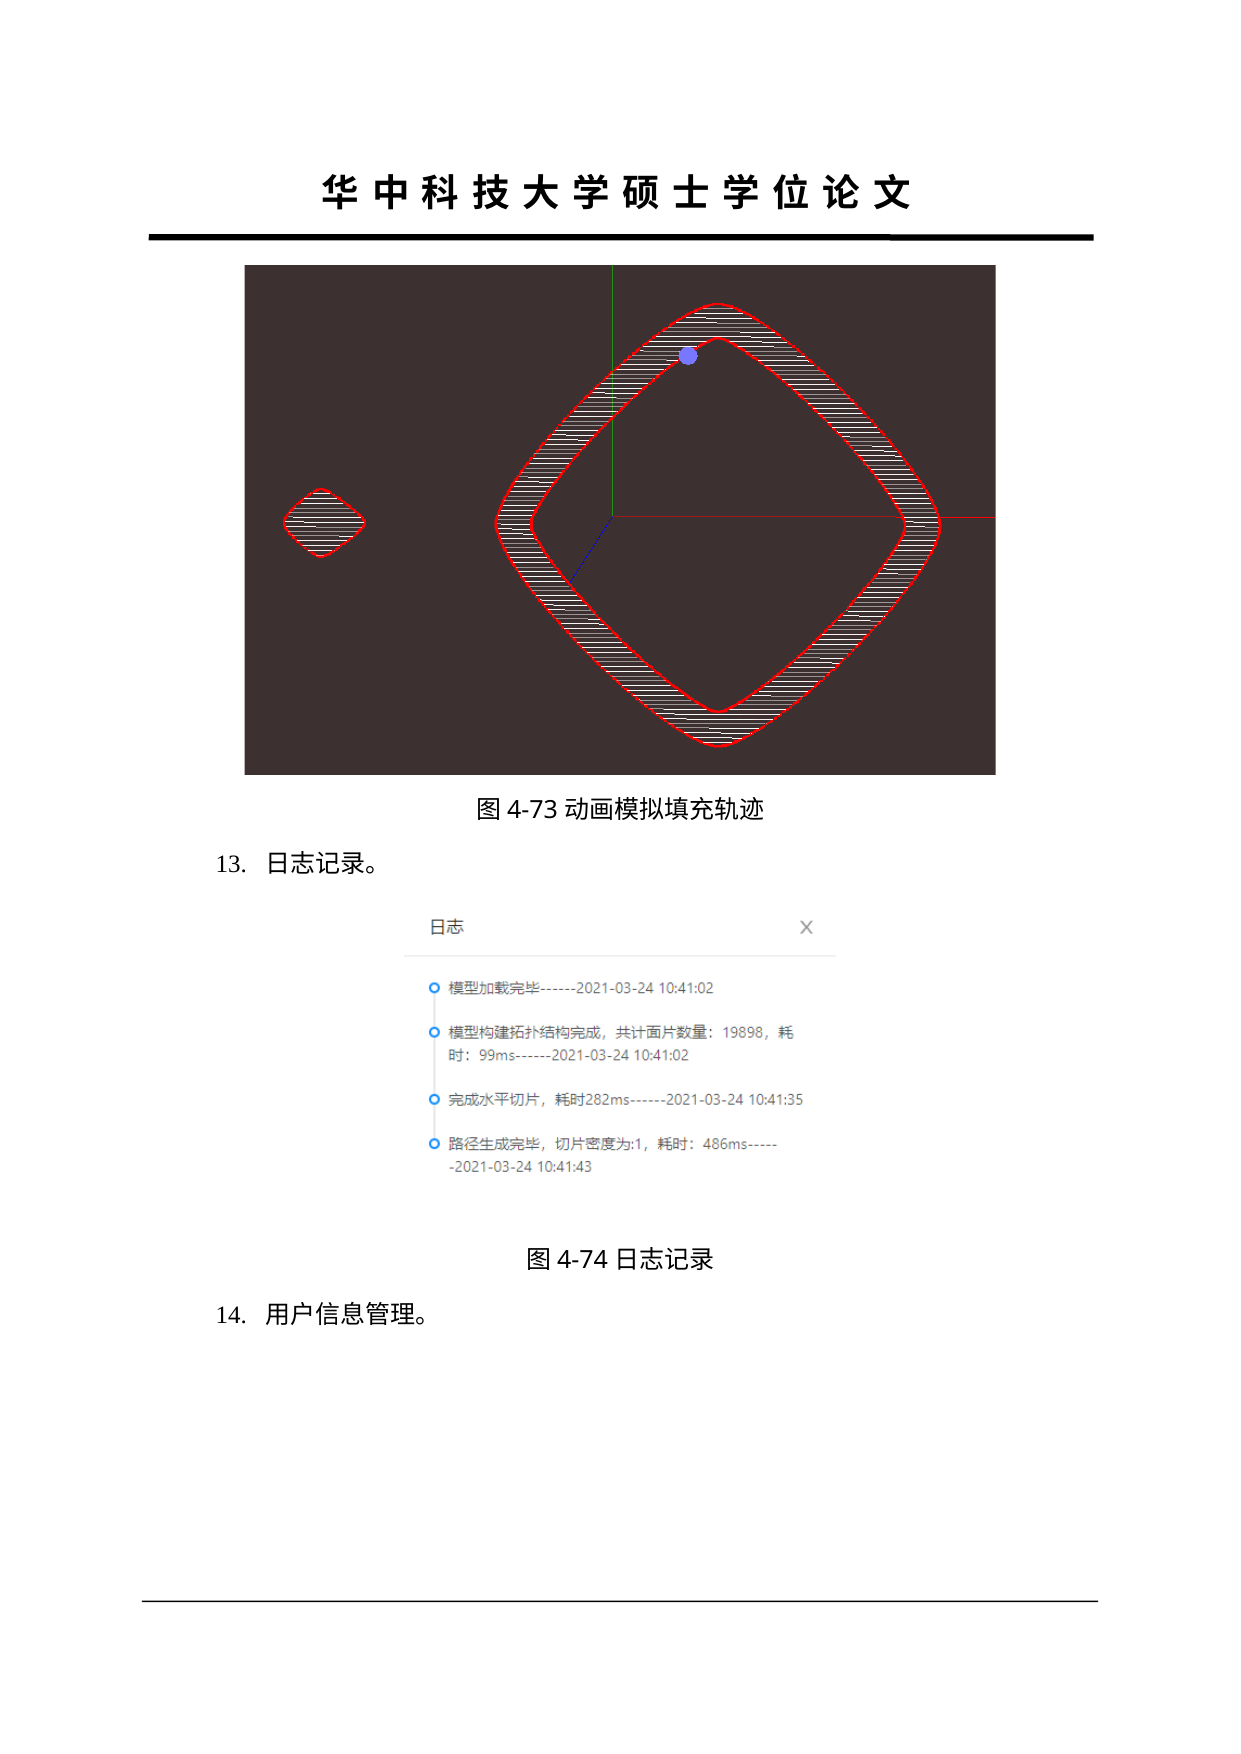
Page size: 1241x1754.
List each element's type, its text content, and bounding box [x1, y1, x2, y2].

list 日志记录。 [165, 844, 1075, 880]
list 用户信息管理。 [165, 1294, 1075, 1331]
picture [403, 898, 837, 1226]
picture [244, 265, 996, 775]
